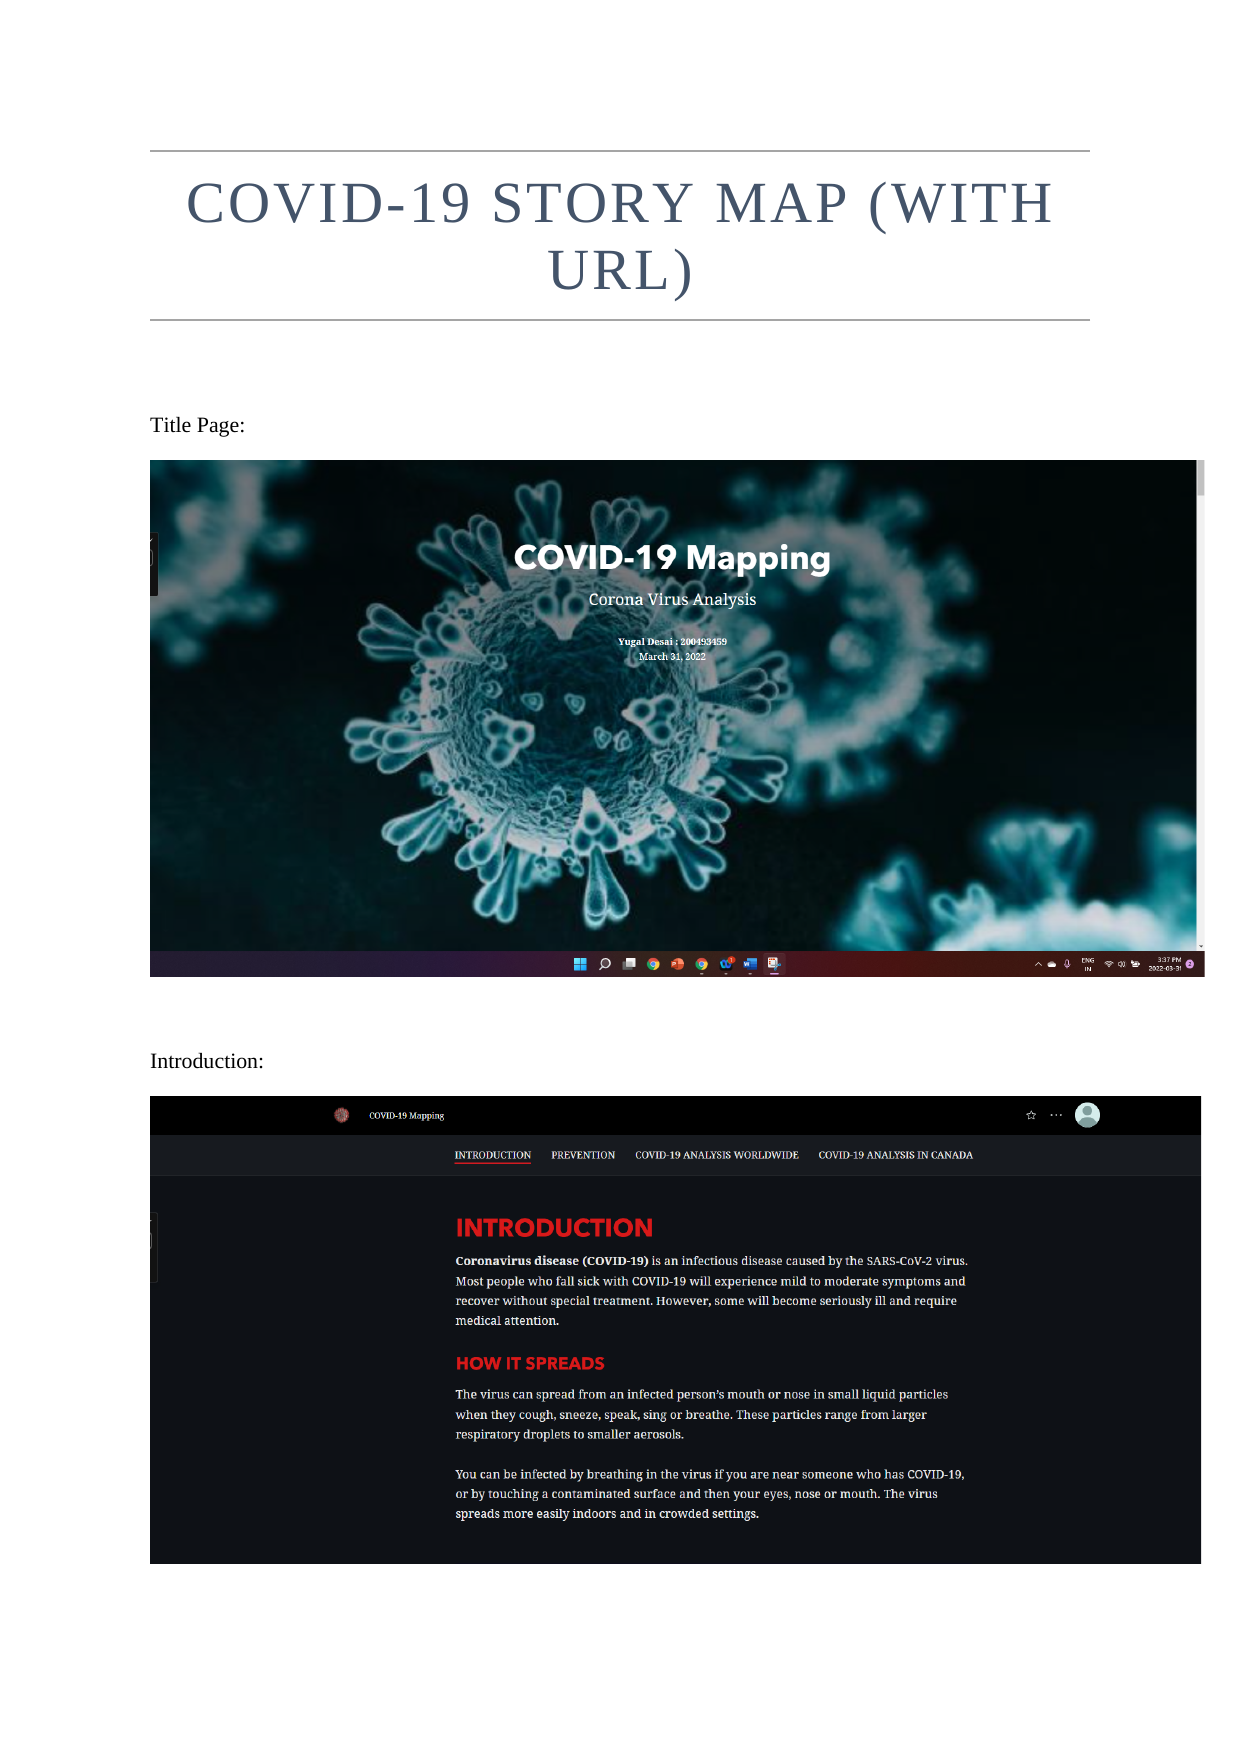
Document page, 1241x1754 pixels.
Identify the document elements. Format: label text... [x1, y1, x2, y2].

picture [150, 460, 1205, 977]
text Title Page: [150, 412, 1090, 437]
title COVID-19 Story Map (With url) [150, 152, 1090, 319]
text Introduction: [150, 1048, 1090, 1073]
picture [150, 1096, 1202, 1564]
